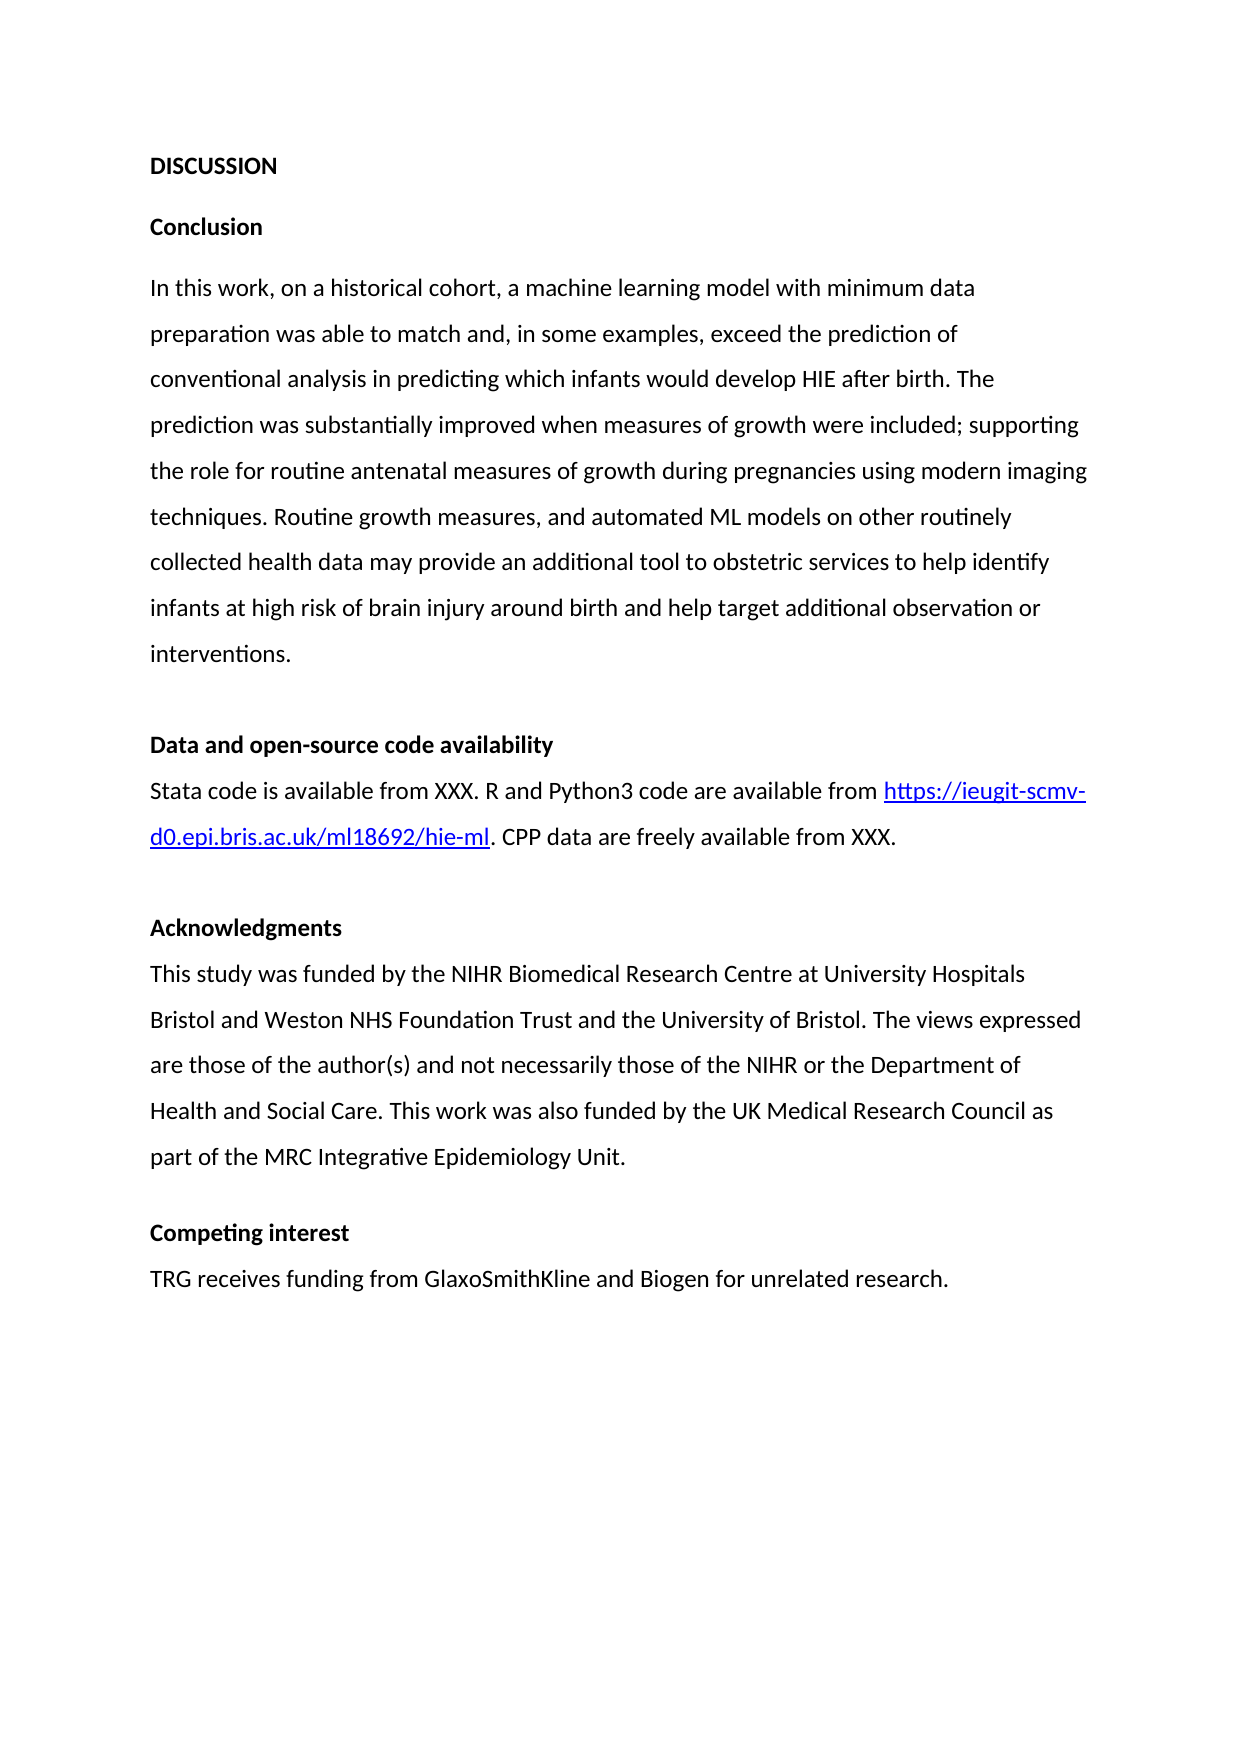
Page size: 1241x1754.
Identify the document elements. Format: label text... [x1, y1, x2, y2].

text DISCUSSION [150, 150, 1090, 181]
text Data and open-source code availability [150, 729, 1090, 760]
text Stata code is available from XXX. R and Python3 code are available from https://ieugit-scmv-d0.epi.bris.ac.uk/ml18692/hie-ml. CPP data are freely available from XXX. [150, 775, 1090, 851]
text Competing interest [150, 1217, 1090, 1248]
text Acknowledgments This study was funded by the NIHR Biomedical Research Centre at University Hospitals Bristol and Weston NHS Foundation Trust and the University of Bristol. The views expressed are those of the author(s) and not necessarily those of the NIHR or the Department of Health and Social Care. This work was also funded by the UK Medical Research Council as part of the MRC Integrative Epidemiology Unit. [150, 912, 1090, 1171]
text In this work, on a historical cohort, a machine learning model with minimum data preparation was able to match and, in some examples, exceed the prediction of conventional analysis in predicting which infants would develop HIE after birth. The prediction was substantially improved when measures of growth were included; supporting the role for routine antenatal measures of growth during pregnancies using modern imaging techniques. Routine growth measures, and automated ML models on other routinely collected health data may provide an additional tool to obstetric services to help identify infants at high risk of brain injury around birth and help target additional observation or interventions. [150, 272, 1090, 668]
text Conclusion [150, 211, 1090, 242]
text TRG receives funding from GlaxoSmithKline and Biogen for unrelated research. [150, 1263, 1090, 1293]
